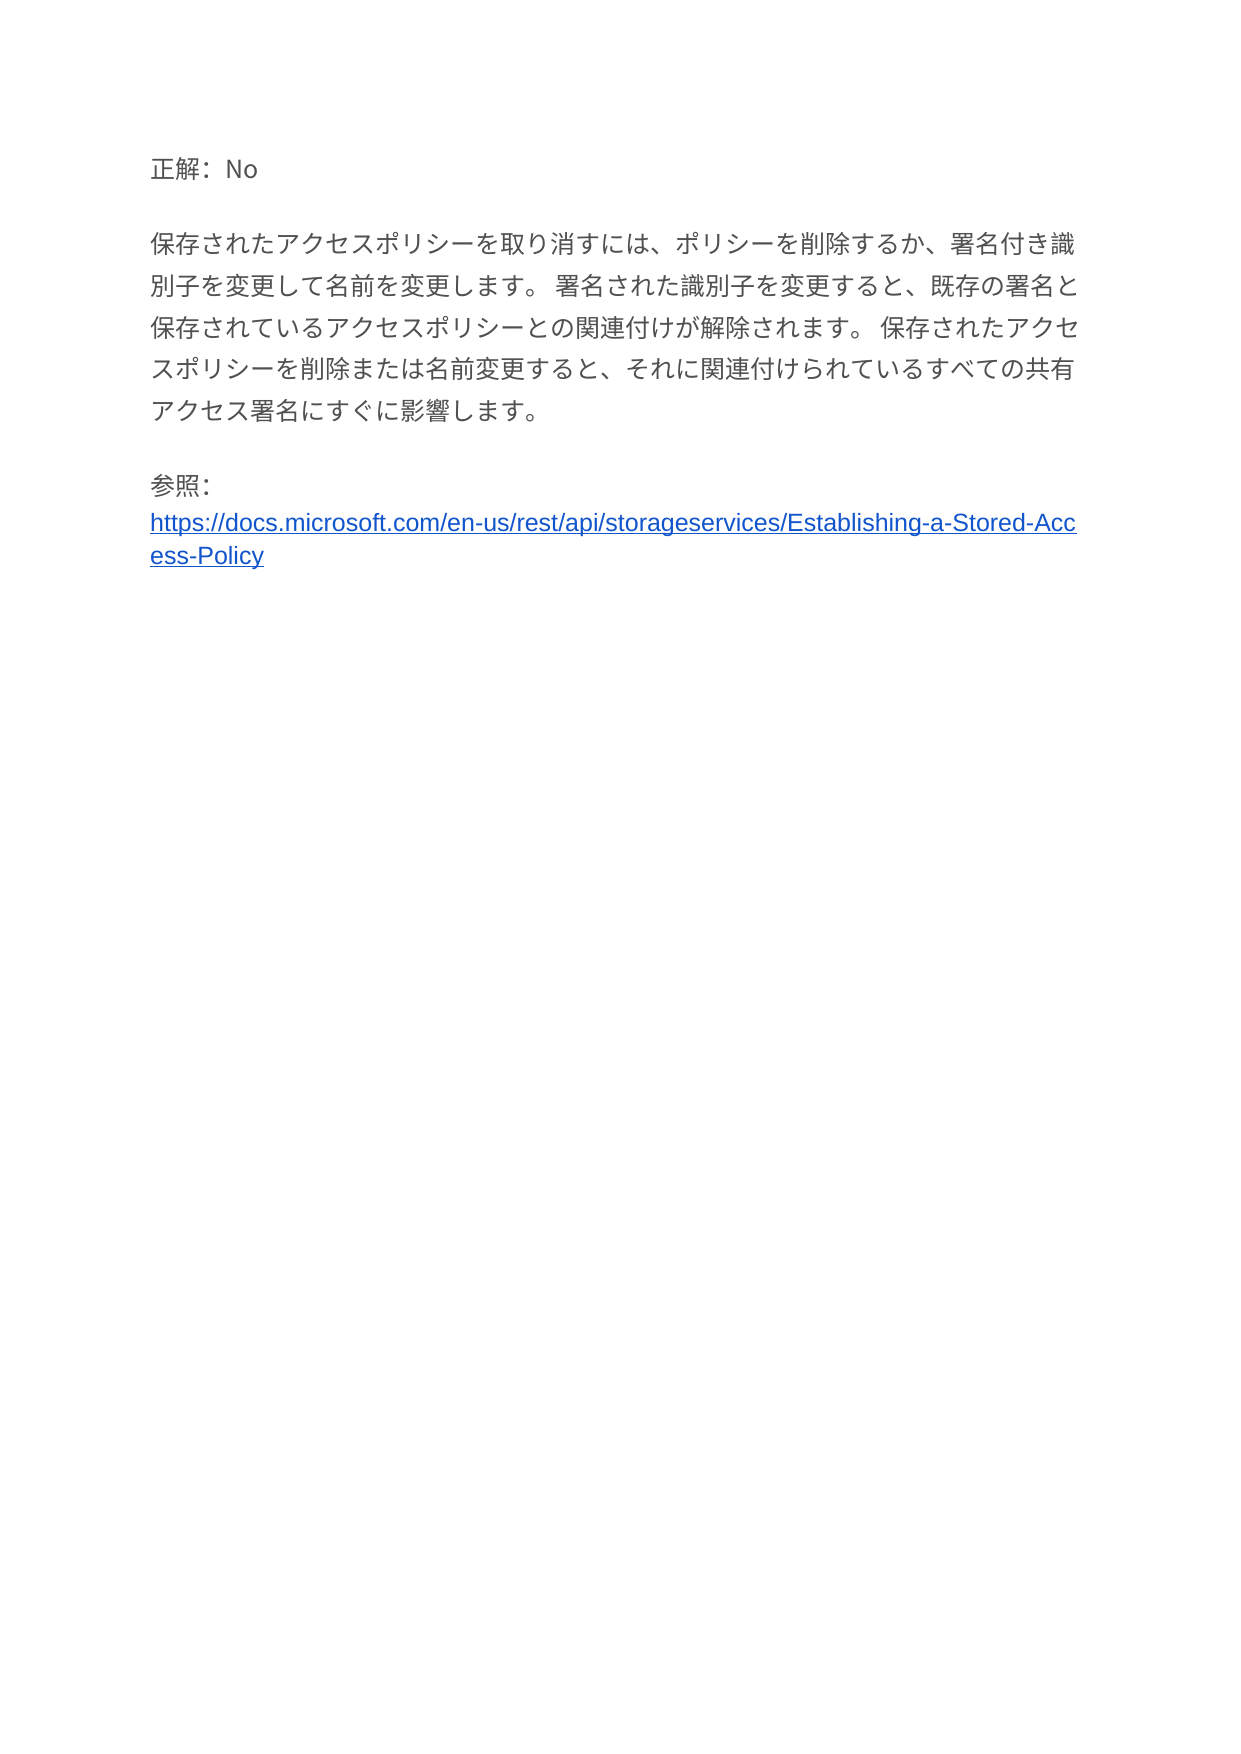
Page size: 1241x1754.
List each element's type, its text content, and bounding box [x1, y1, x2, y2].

text 保存されたアクセスポリシーを取り消すには、ポリシーを削除するか、署名付き識別子を変更して名前を変更します。 署名された識別子を変更すると、既存の署名と保存されているアクセスポリシーとの関連付けが解除されます。 保存されたアクセスポリシーを削除または名前変更すると、それに関連付けられているすべての共有アクセス署名にすぐに影響します。 [150, 225, 1090, 428]
text 参照： [150, 466, 1090, 502]
text 正解：No [150, 150, 1090, 186]
text https://docs.microsoft.com/en-us/rest/api/storageservices/Establishing-a-Stored-Access-Policy [150, 508, 1090, 569]
